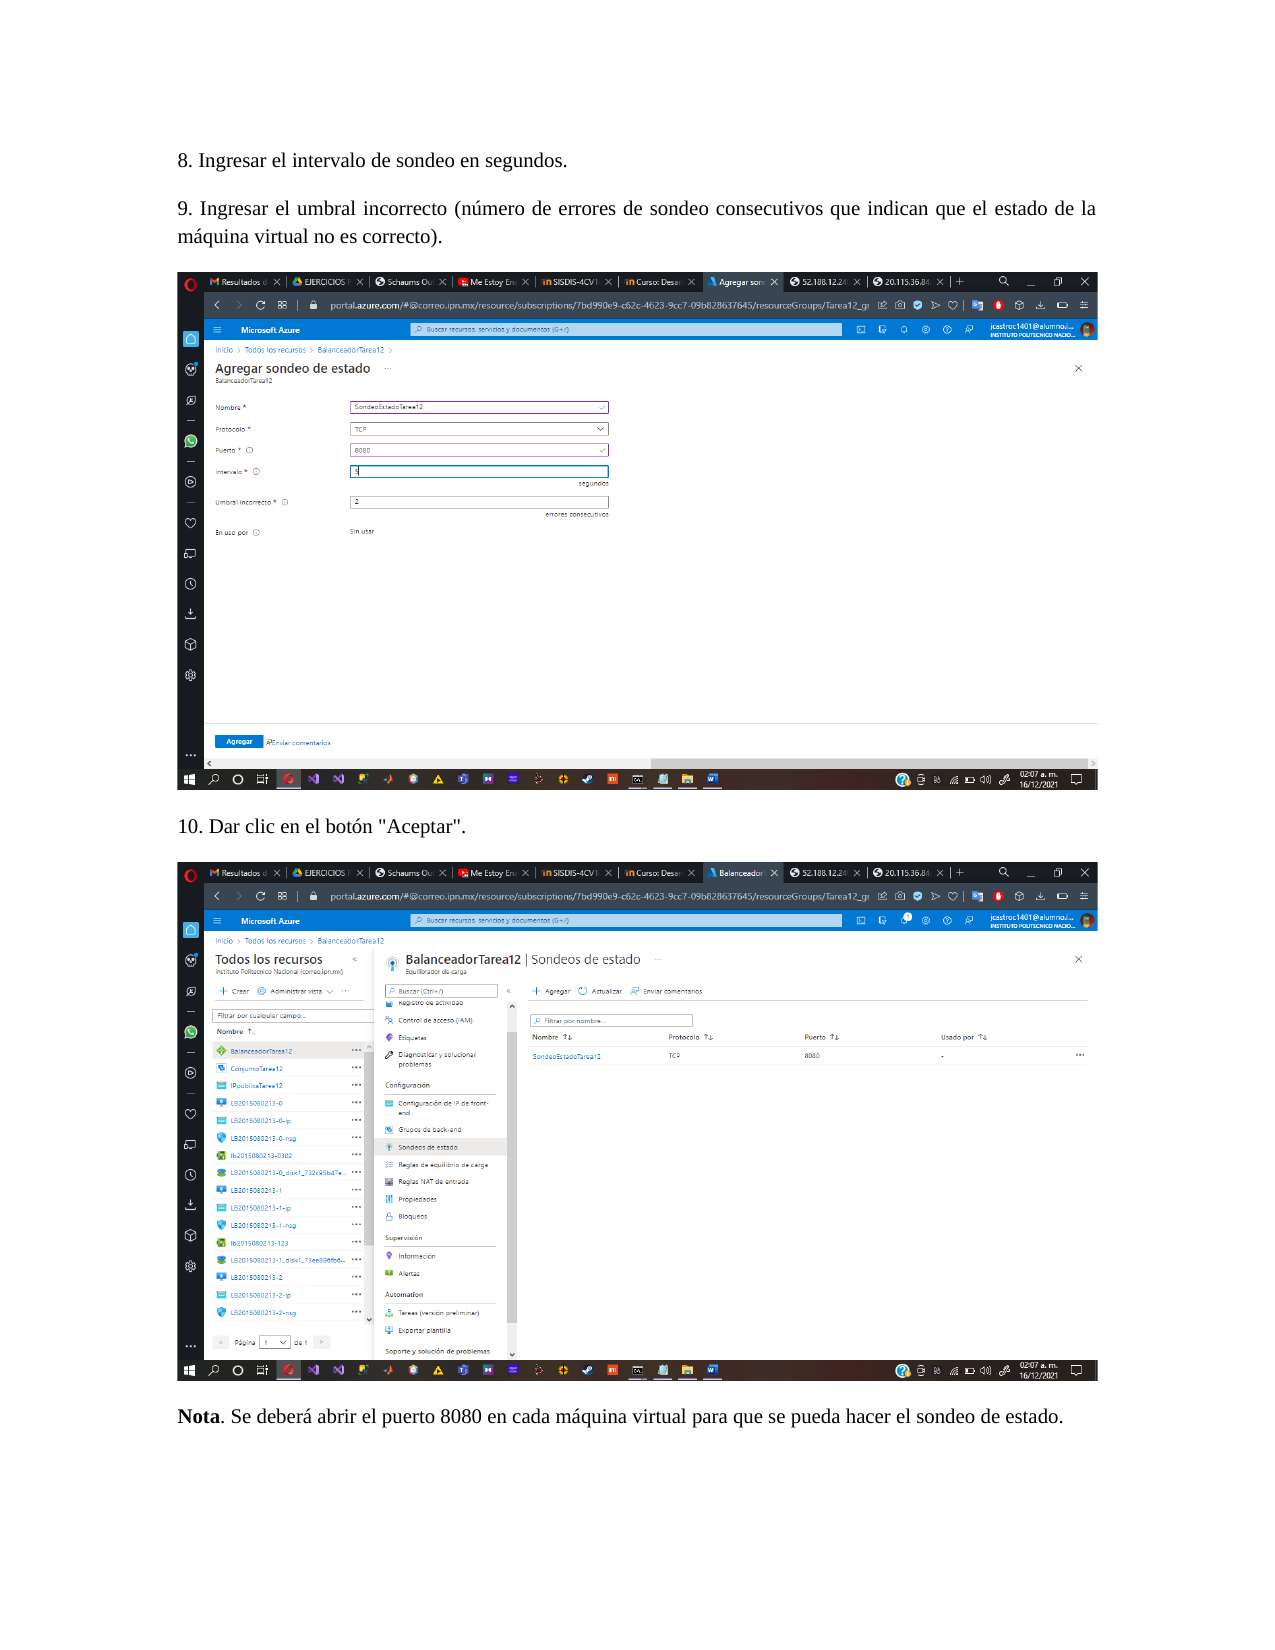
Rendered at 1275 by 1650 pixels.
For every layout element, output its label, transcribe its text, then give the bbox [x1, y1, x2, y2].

picture [177, 862, 1098, 1381]
picture [177, 272, 1098, 790]
text Nota. Se deberá abrir el puerto 8080 en cada máquina virtual para que se pueda hacer el sondeo de estado. [177, 1404, 1098, 1428]
text 9. Ingresar el umbral incorrecto (número de errores de sondeo consecutivos que indican que el estado de la máquina virtual no es correcto). [177, 196, 1098, 248]
text 10. Dar clic en el botón "Aceptar". [177, 814, 1098, 838]
text 8. Ingresar el intervalo de sondeo en segundos. [177, 148, 1098, 172]
